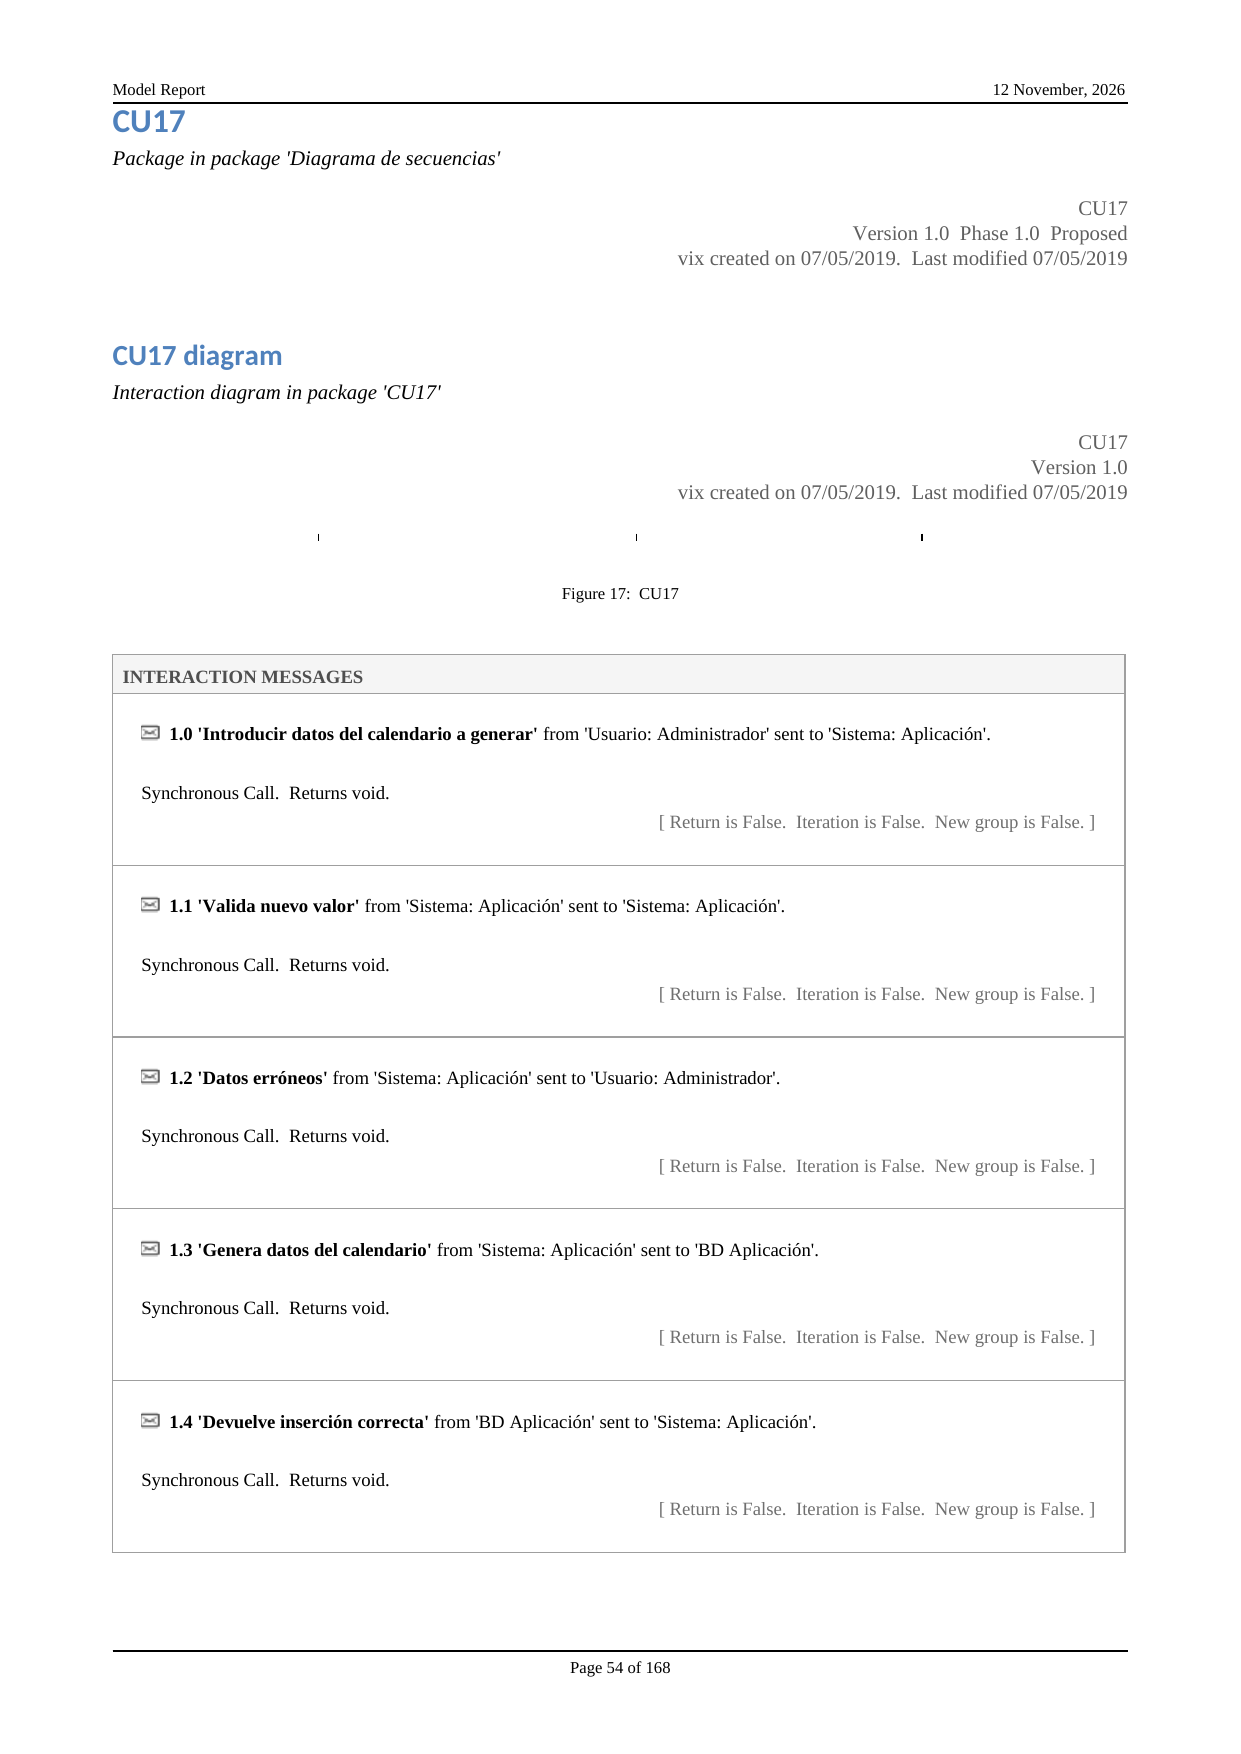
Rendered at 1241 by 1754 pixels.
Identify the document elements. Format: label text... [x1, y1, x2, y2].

text Package in package 'Diagrama de secuencias' [112, 146, 1128, 171]
subtitle CU17 diagram [112, 346, 1128, 371]
table_header 1.4 'Devuelve inserción correcta' from 'BD Aplicación' sent to 'Sistema: Aplicación'. Synchronous Call. Returns void. [ Return is False. Iteration is False. New group is False. ] [113, 1381, 1124, 1552]
text Version 1.0 [112, 454, 1128, 479]
text CU17 [112, 429, 1128, 454]
text vix created on 07/05/2019. Last modified 07/05/2019 [112, 246, 1128, 271]
picture [141, 1237, 160, 1257]
picture [141, 1409, 160, 1429]
text vix created on 07/05/2019. Last modified 07/05/2019 [112, 479, 1128, 504]
picture [141, 722, 160, 741]
text CU17 [112, 579, 1128, 604]
text Interaction diagram in package 'CU17' [112, 379, 1128, 404]
table_header INTERACTION MESSAGES [113, 655, 1124, 693]
picture [141, 1065, 160, 1085]
text Version 1.0 Phase 1.0 Proposed [112, 221, 1128, 246]
table_header 1.3 'Genera datos del calendario' from 'Sistema: Aplicación' sent to 'BD Aplicación'. Synchronous Call. Returns void. [ Return is False. Iteration is False. New group is False. ] [113, 1209, 1124, 1380]
text CU17 [112, 196, 1128, 221]
table_header 1.1 'Valida nuevo valor' from 'Sistema: Aplicación' sent to 'Sistema: Aplicación'. Synchronous Call. Returns void. [ Return is False. Iteration is False. New group is False. ] [113, 866, 1124, 1036]
table_cell 1.0 'Introducir datos del calendario a generar' from 'Usuario: Administrador' sent to 'Sistema: Aplicación'. Synchronous Call. Returns void. [ Return is False. Iteration is False. New group is False. ] [113, 694, 1124, 864]
subtitle CU17 [112, 112, 1128, 137]
picture [141, 893, 160, 913]
table_header 1.2 'Datos erróneos' from 'Sistema: Aplicación' sent to 'Usuario: Administrador'. Synchronous Call. Returns void. [ Return is False. Iteration is False. New group is False. ] [113, 1038, 1124, 1208]
